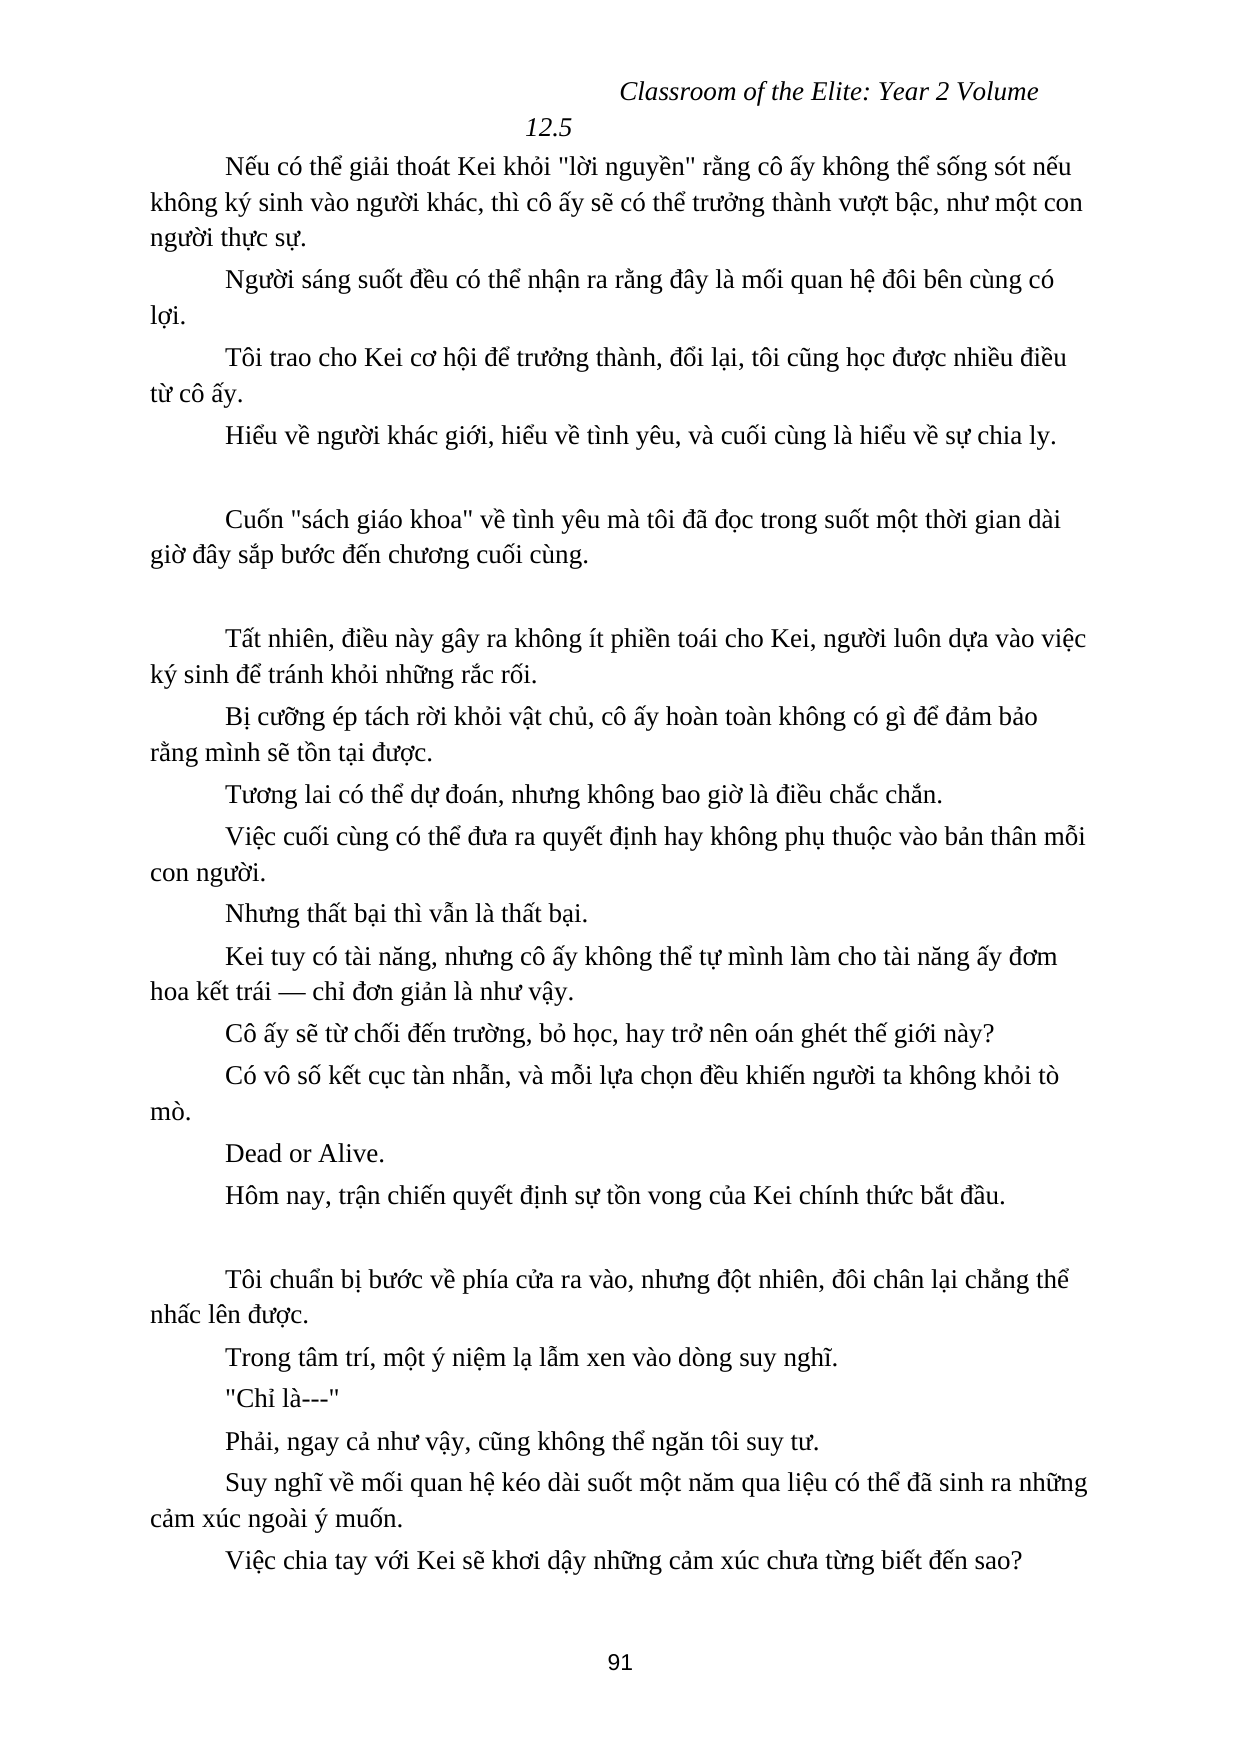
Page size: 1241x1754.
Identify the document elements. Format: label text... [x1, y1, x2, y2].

text Việc chia tay với Kei sẽ khơi dậy những cảm xúc chưa từng biết đến sao? [150, 1544, 1090, 1575]
text Suy nghĩ về mối quan hệ kéo dài suốt một năm qua liệu có thể đã sinh ra những cảm xúc ngoài ý muốn. [150, 1467, 1090, 1533]
text Nếu có thể giải thoát Kei khỏi "lời nguyền" rằng cô ấy không thể sống sót nếu không ký sinh vào người khác, thì cô ấy sẽ có thể trưởng thành vượt bậc, như một con người thực sự. [150, 150, 1090, 253]
text Tôi chuẩn bị bước về phía cửa ra vào, nhưng đột nhiên, đôi chân lại chẳng thể nhấc lên được. [150, 1263, 1090, 1330]
text Tôi trao cho Kei cơ hội để trưởng thành, đổi lại, tôi cũng học được nhiều điều từ cô ấy. [150, 341, 1090, 408]
text Trong tâm trí, một ý niệm lạ lẫm xen vào dòng suy nghĩ. [150, 1341, 1090, 1372]
text Người sáng suốt đều có thể nhận ra rằng đây là mối quan hệ đôi bên cùng có lợi. [150, 263, 1090, 330]
text Tất nhiên, điều này gây ra không ít phiền toái cho Kei, người luôn dựa vào việc ký sinh để tránh khỏi những rắc rối. [150, 622, 1090, 689]
text Việc cuối cùng có thể đưa ra quyết định hay không phụ thuộc vào bản thân mỗi con người. [150, 820, 1090, 887]
text Cô ấy sẽ từ chối đến trường, bỏ học, hay trở nên oán ghét thế giới này? [150, 1017, 1090, 1048]
text "Chỉ là---" [150, 1383, 1090, 1414]
text Hôm nay, trận chiến quyết định sự tồn vong của Kei chính thức bắt đầu. [150, 1179, 1090, 1210]
text Cuốn "sách giáo khoa" về tình yêu mà tôi đã đọc trong suốt một thời gian dài giờ đây sắp bước đến chương cuối cùng. [150, 503, 1090, 570]
text Tương lai có thể dự đoán, nhưng không bao giờ là điều chắc chắn. [150, 778, 1090, 809]
text Dead or Alive. [150, 1137, 1090, 1168]
text Phải, ngay cả như vậy, cũng không thể ngăn tôi suy tư. [150, 1424, 1090, 1456]
text Kei tuy có tài năng, nhưng cô ấy không thể tự mình làm cho tài năng ấy đơm hoa kết trái — chỉ đơn giản là như vậy. [150, 939, 1090, 1006]
text Bị cưỡng ép tách rời khỏi vật chủ, cô ấy hoàn toàn không có gì để đảm bảo rằng mình sẽ tồn tại được. [150, 700, 1090, 767]
text Hiểu về người khác giới, hiểu về tình yêu, và cuối cùng là hiểu về sự chia ly. [150, 419, 1090, 450]
text Nhưng thất bại thì vẫn là thất bại. [150, 898, 1090, 929]
text Có vô số kết cục tàn nhẫn, và mỗi lựa chọn đều khiến người ta không khỏi tò mò. [150, 1059, 1090, 1126]
